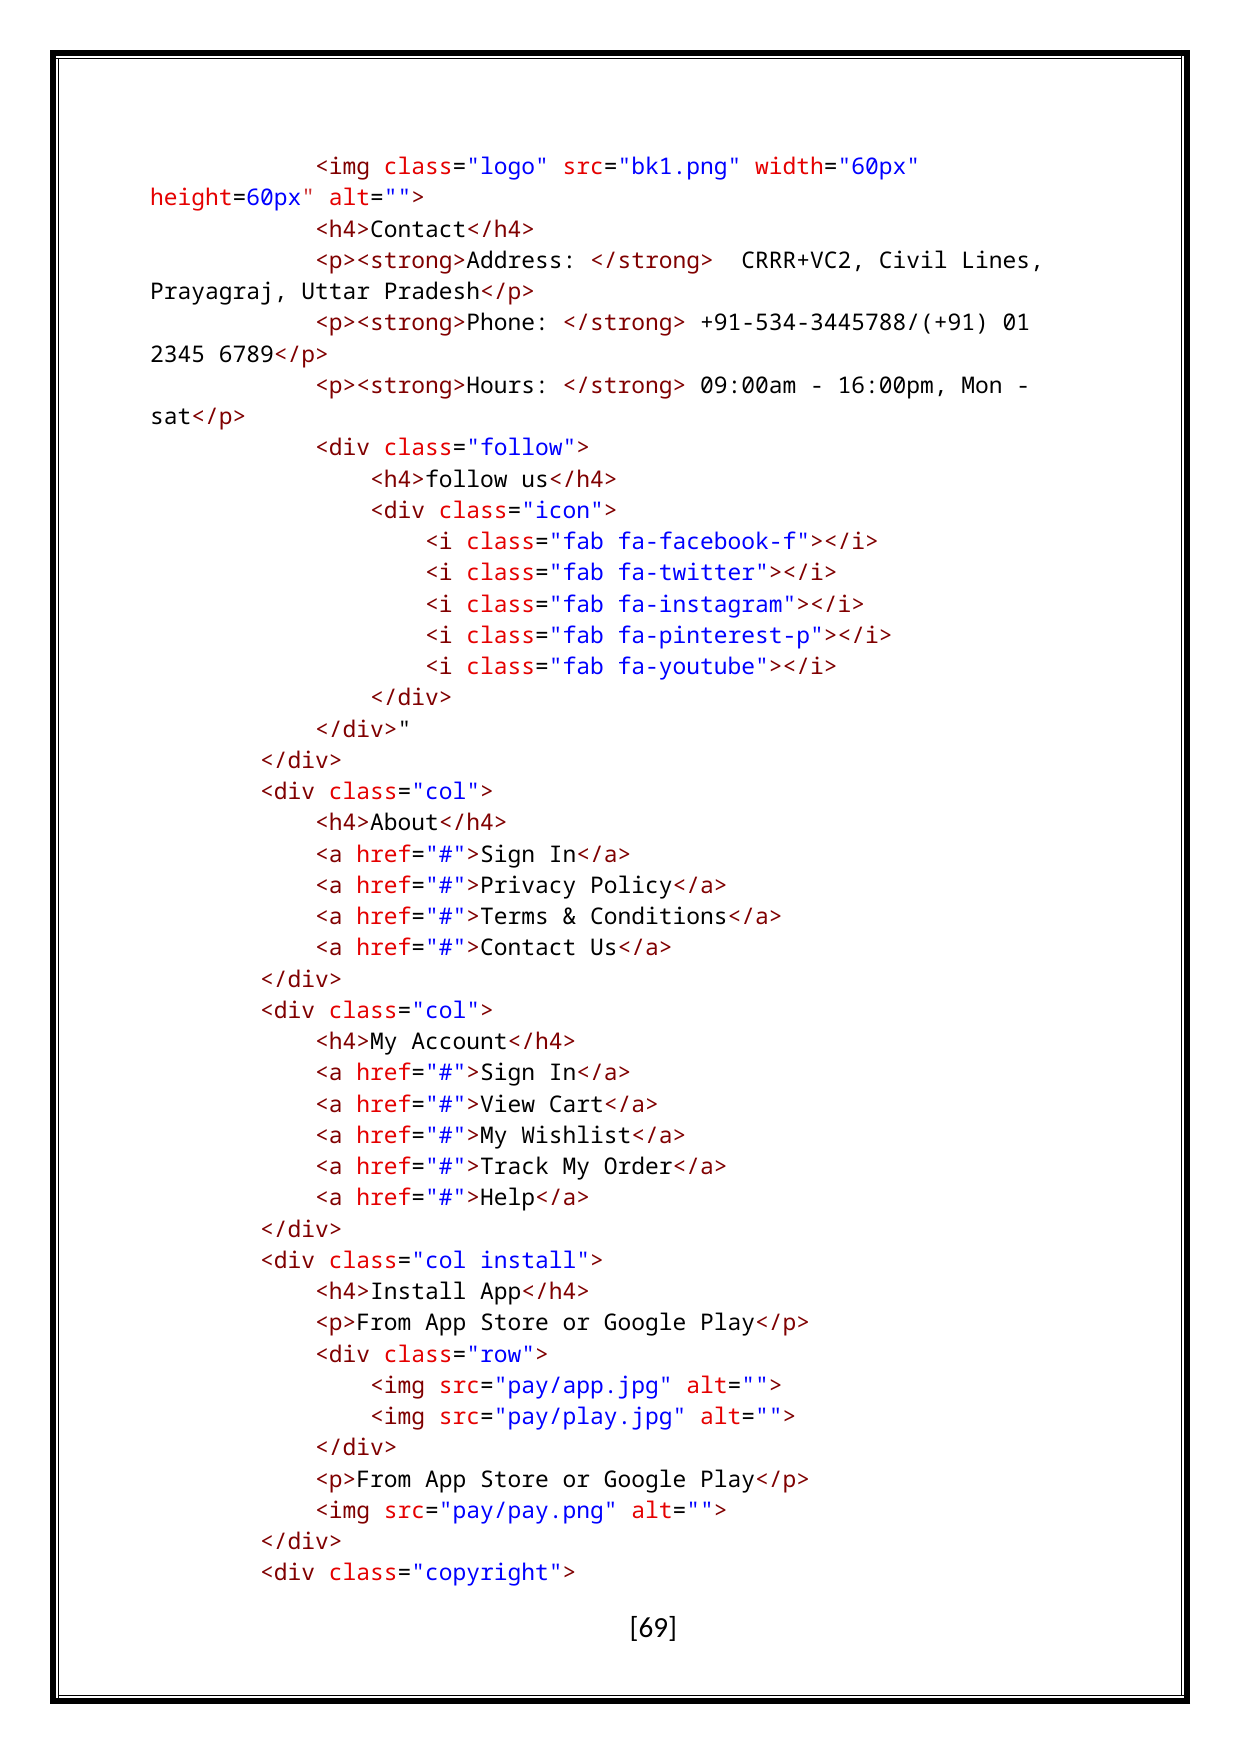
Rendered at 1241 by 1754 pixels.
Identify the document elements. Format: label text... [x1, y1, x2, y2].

text </div> [150, 681, 1090, 712]
text </div> [150, 962, 1090, 994]
text <div class="col"> [150, 775, 1090, 806]
text <h4>Contact</h4> [150, 212, 1090, 244]
text <i class="fab fa-youtube"></i> [150, 650, 1090, 681]
text <p><strong>Address: </strong> CRRR+VC2, Civil Lines, Prayagraj, Uttar Pradesh</p> [150, 244, 1090, 306]
text <a href="#">Sign In</a> [150, 1056, 1090, 1087]
text <i class="fab fa-facebook-f"></i> [150, 525, 1090, 556]
text <div class="copyright"> [150, 1556, 1090, 1587]
text <img src="pay/play.jpg" alt=""> [150, 1400, 1090, 1431]
text <p>From App Store or Google Play</p> [150, 1462, 1090, 1494]
text <div class="col install"> [150, 1244, 1090, 1275]
text </div> [150, 1431, 1090, 1462]
text <a href="#">Contact Us</a> [150, 931, 1090, 962]
text <h4>follow us</h4> [150, 462, 1090, 494]
text </div> [150, 744, 1090, 775]
text <p><strong>Hours: </strong> 09:00am - 16:00pm, Mon -sat</p> [150, 369, 1090, 431]
text <a href="#">View Cart</a> [150, 1087, 1090, 1119]
text <a href="#">Sign In</a> [150, 837, 1090, 869]
text </div>" [150, 712, 1090, 744]
text <h4>My Account</h4> [150, 1025, 1090, 1056]
text <p><strong>Phone: </strong> +91-534-3445788/(+91) 01 2345 6789</p> [150, 306, 1090, 369]
text <img src="pay/app.jpg" alt=""> [150, 1369, 1090, 1400]
text <div class="icon"> [150, 494, 1090, 525]
text <div class="row"> [150, 1337, 1090, 1369]
text <i class="fab fa-instagram"></i> [150, 587, 1090, 619]
text <a href="#">Help</a> [150, 1181, 1090, 1212]
text </div> [150, 1212, 1090, 1244]
text </div> [150, 1525, 1090, 1556]
text <a href="#">Privacy Policy</a> [150, 869, 1090, 900]
text <div class="col"> [150, 994, 1090, 1025]
text <a href="#">Terms & Conditions</a> [150, 900, 1090, 931]
text <img src="pay/pay.png" alt=""> [150, 1494, 1090, 1525]
text <h4>About</h4> [150, 806, 1090, 837]
text <i class="fab fa-twitter"></i> [150, 556, 1090, 587]
text <i class="fab fa-pinterest-p"></i> [150, 619, 1090, 650]
text <p>From App Store or Google Play</p> [150, 1306, 1090, 1337]
text <div class="follow"> [150, 431, 1090, 462]
text <h4>Install App</h4> [150, 1275, 1090, 1306]
text <a href="#">My Wishlist</a> [150, 1119, 1090, 1150]
text <a href="#">Track My Order</a> [150, 1150, 1090, 1181]
text <img class="logo" src="bk1.png" width="60px" height=60px" alt=""> [150, 150, 1090, 212]
